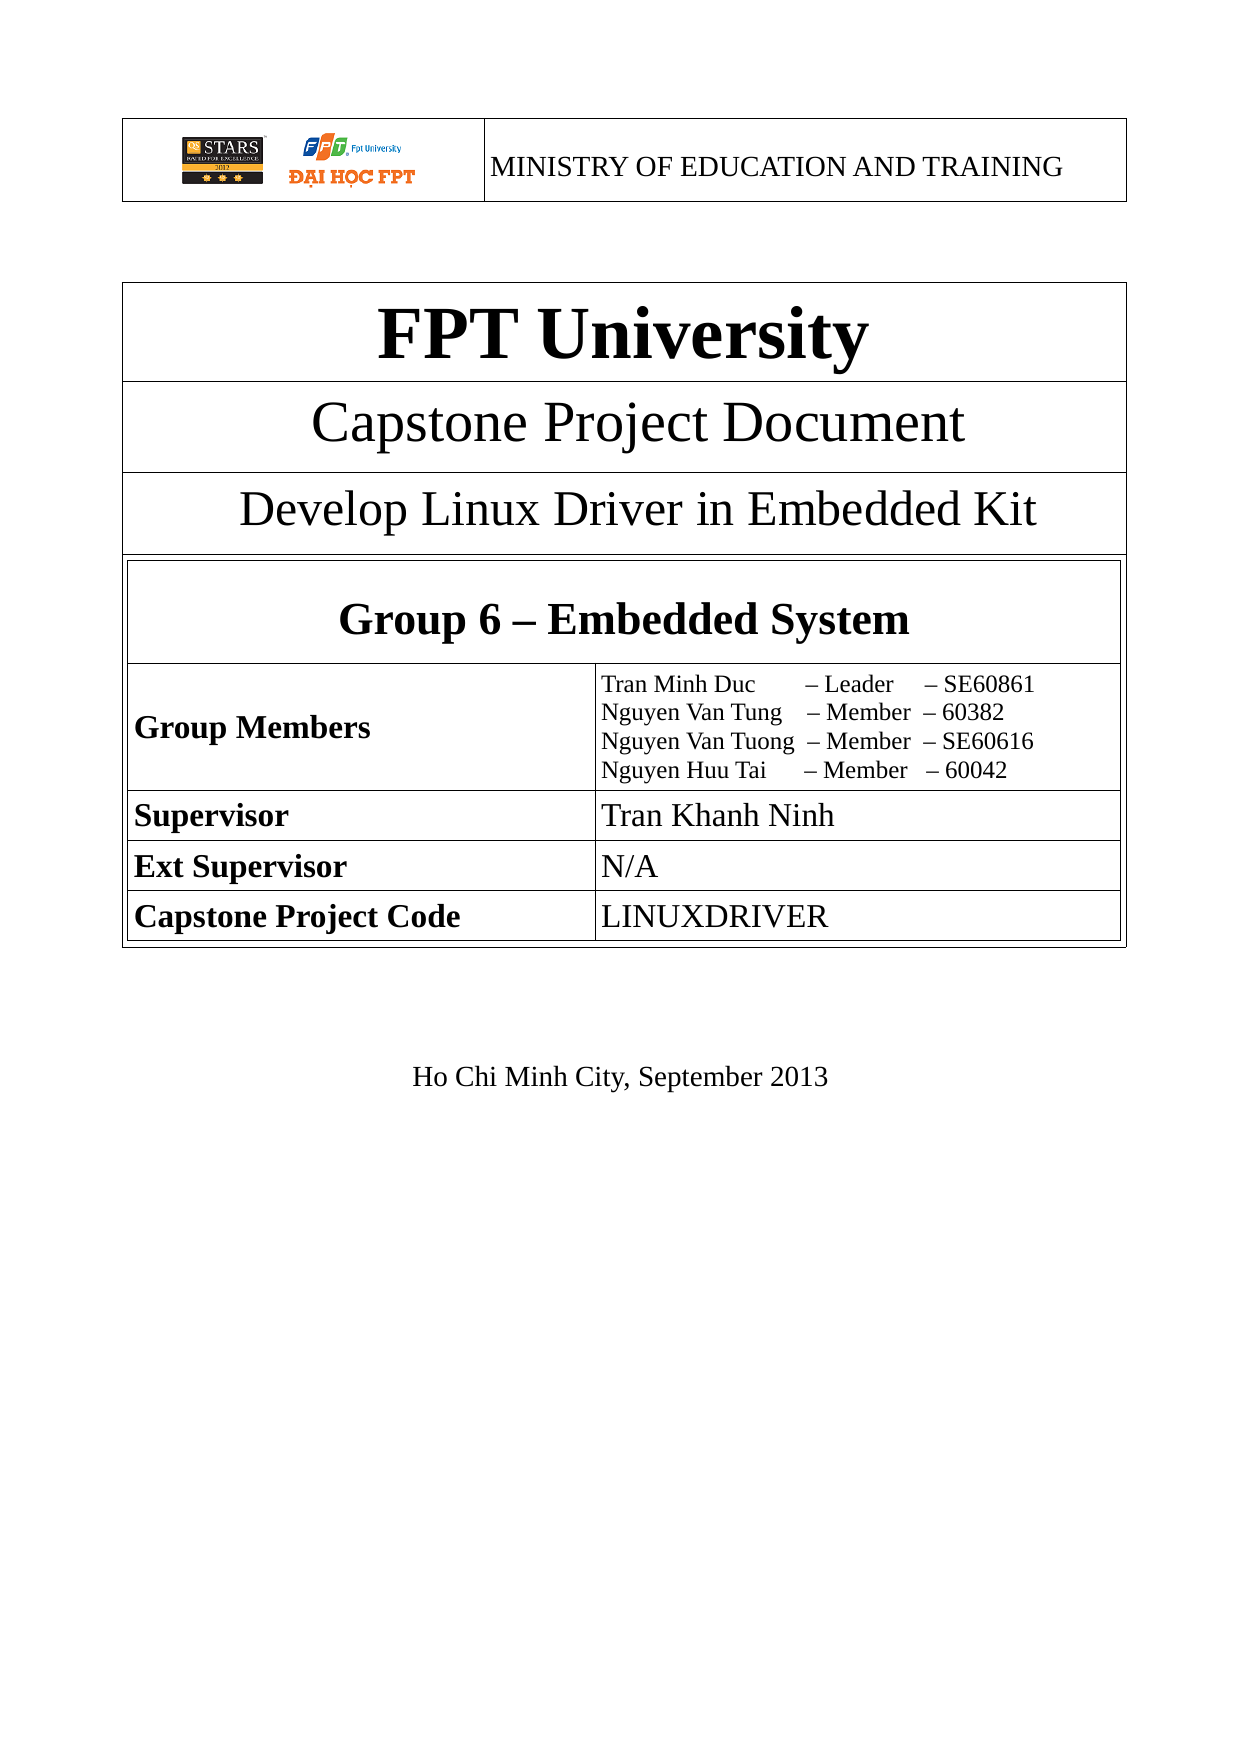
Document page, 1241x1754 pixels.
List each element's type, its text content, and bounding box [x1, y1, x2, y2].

text Ho Chi Minh City, September 2013 [118, 1059, 1122, 1093]
table_header MINISTRY OF EDUCATION AND TRAINING [485, 119, 1126, 201]
table_cell Develop Linux Driver in Embedded Kit [123, 473, 1126, 554]
table_cell [123, 555, 1126, 947]
table_header FPT University [123, 283, 1126, 381]
table_header [123, 119, 484, 201]
table_cell Capstone Project Document [123, 382, 1126, 472]
